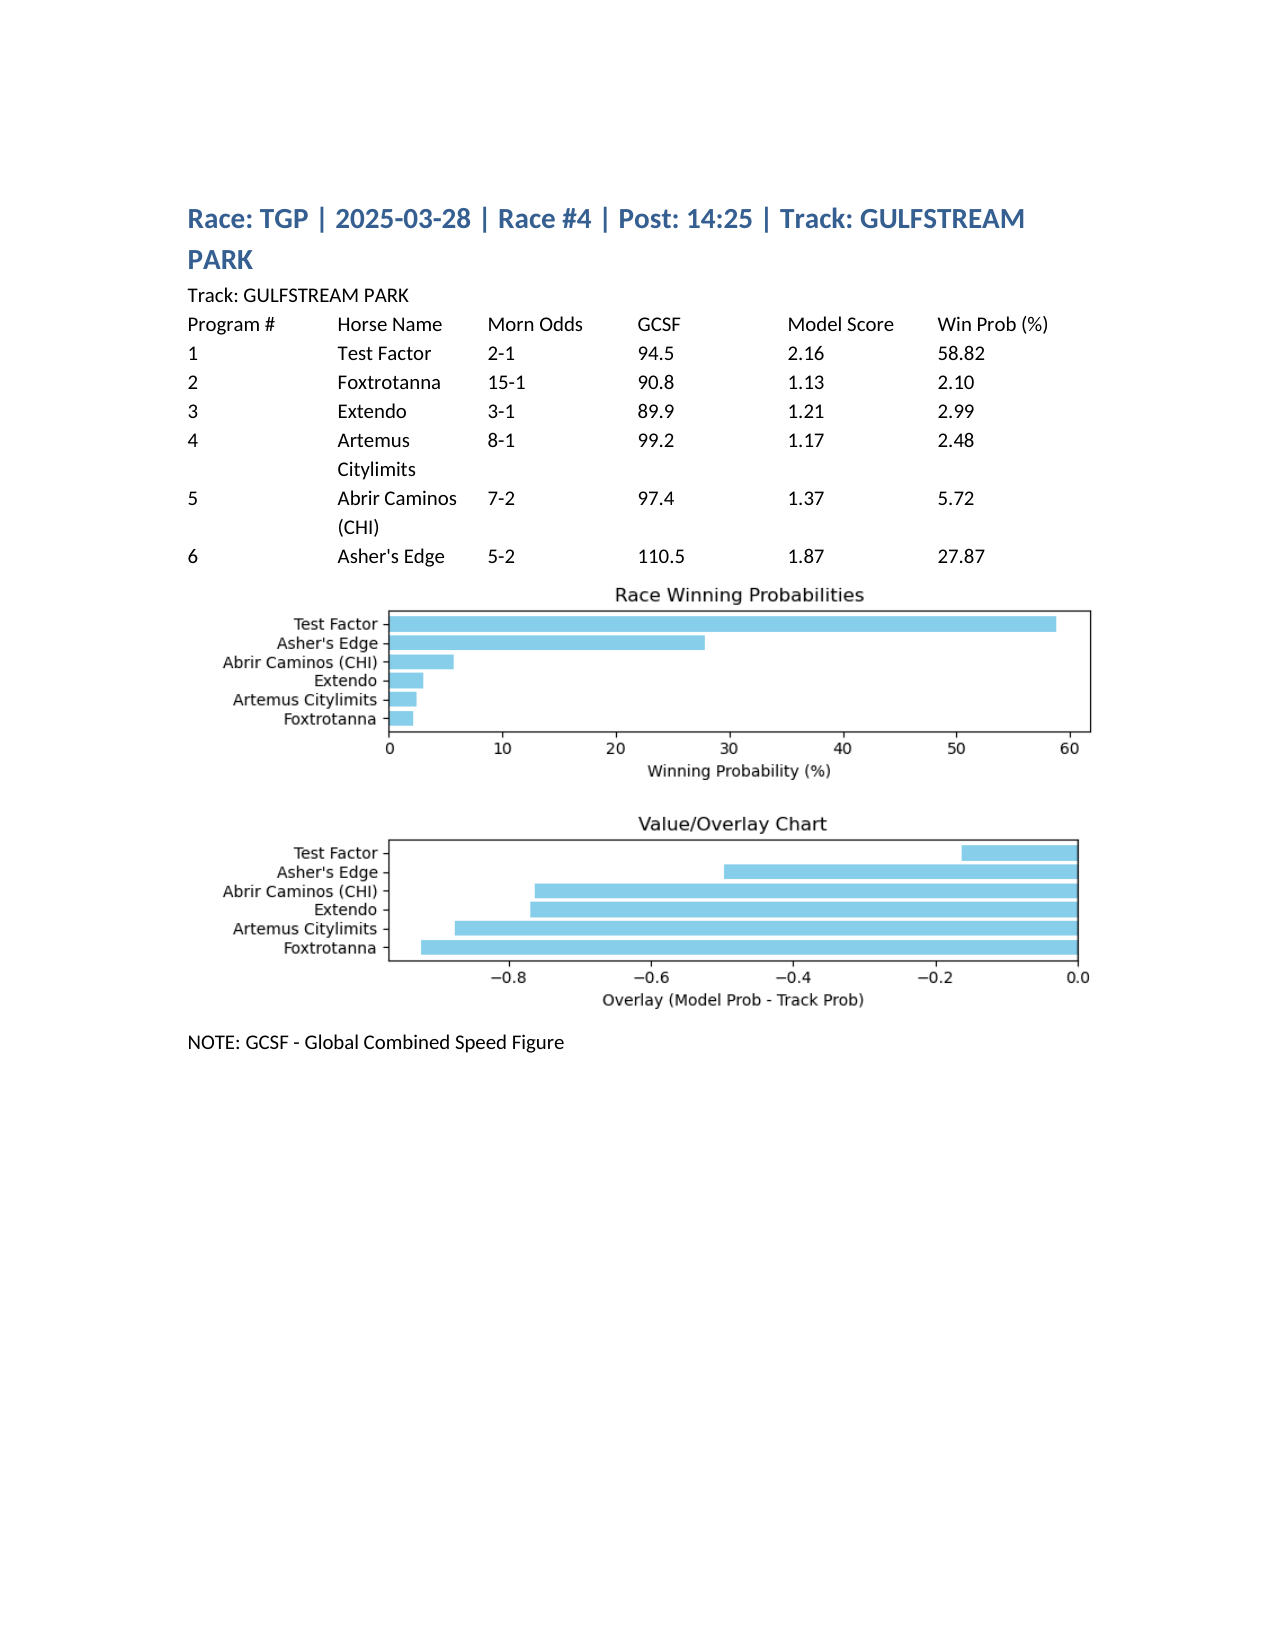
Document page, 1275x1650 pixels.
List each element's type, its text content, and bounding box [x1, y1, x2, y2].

table_cell 1.21 [776, 398, 926, 427]
table_cell 2.48 [926, 427, 1076, 485]
table_cell 2-1 [476, 340, 626, 369]
table_cell 1.37 [776, 485, 926, 543]
table_cell 97.4 [626, 485, 776, 543]
table_cell 99.2 [626, 427, 776, 485]
picture [206, 800, 1107, 1026]
table_cell 2.10 [926, 369, 1076, 398]
table_header Horse Name [326, 311, 476, 340]
table_header Model Score [776, 311, 926, 340]
table_cell Abrir Caminos (CHI) [326, 485, 476, 543]
table_cell 27.87 [926, 543, 1076, 572]
table_cell 3 [176, 398, 326, 427]
table_cell Foxtrotanna [326, 369, 476, 398]
table_cell 2.16 [776, 340, 926, 369]
table_header Program # [176, 311, 326, 340]
table_header Morn Odds [476, 311, 626, 340]
table_cell 5 [176, 485, 326, 543]
table_cell 5-2 [476, 543, 626, 572]
table_header Win Prob (%) [926, 311, 1076, 340]
table_cell 2 [176, 369, 326, 398]
table_cell 6 [176, 543, 326, 572]
table_cell Extendo [326, 398, 476, 427]
table_cell 1.87 [776, 543, 926, 572]
table_cell 5.72 [926, 485, 1076, 543]
table_cell 4 [176, 427, 326, 485]
table_header GCSF [626, 311, 776, 340]
table_cell 1.17 [776, 427, 926, 485]
table_cell Artemus Citylimits [326, 427, 476, 485]
table_cell 90.8 [626, 369, 776, 398]
picture [206, 572, 1107, 797]
subtitle Race: TGP | 2025-03-28 | Race #4 | Post: 14:25 | Track: GULFSTREAM PARK [187, 200, 1087, 277]
table_cell 89.9 [626, 398, 776, 427]
table_cell 7-2 [476, 485, 626, 543]
table_cell 15-1 [476, 369, 626, 398]
table_cell 1.13 [776, 369, 926, 398]
text Track: GULFSTREAM PARK [187, 282, 1087, 307]
table_cell 94.5 [626, 340, 776, 369]
table_cell Test Factor [326, 340, 476, 369]
table_cell Asher's Edge [326, 543, 476, 572]
table_cell 8-1 [476, 427, 626, 485]
text NOTE: GCSF - Global Combined Speed Figure [187, 1029, 1087, 1055]
table_cell 3-1 [476, 398, 626, 427]
table_cell 58.82 [926, 340, 1076, 369]
table_cell 110.5 [626, 543, 776, 572]
table_cell 2.99 [926, 398, 1076, 427]
table_cell 1 [176, 340, 326, 369]
